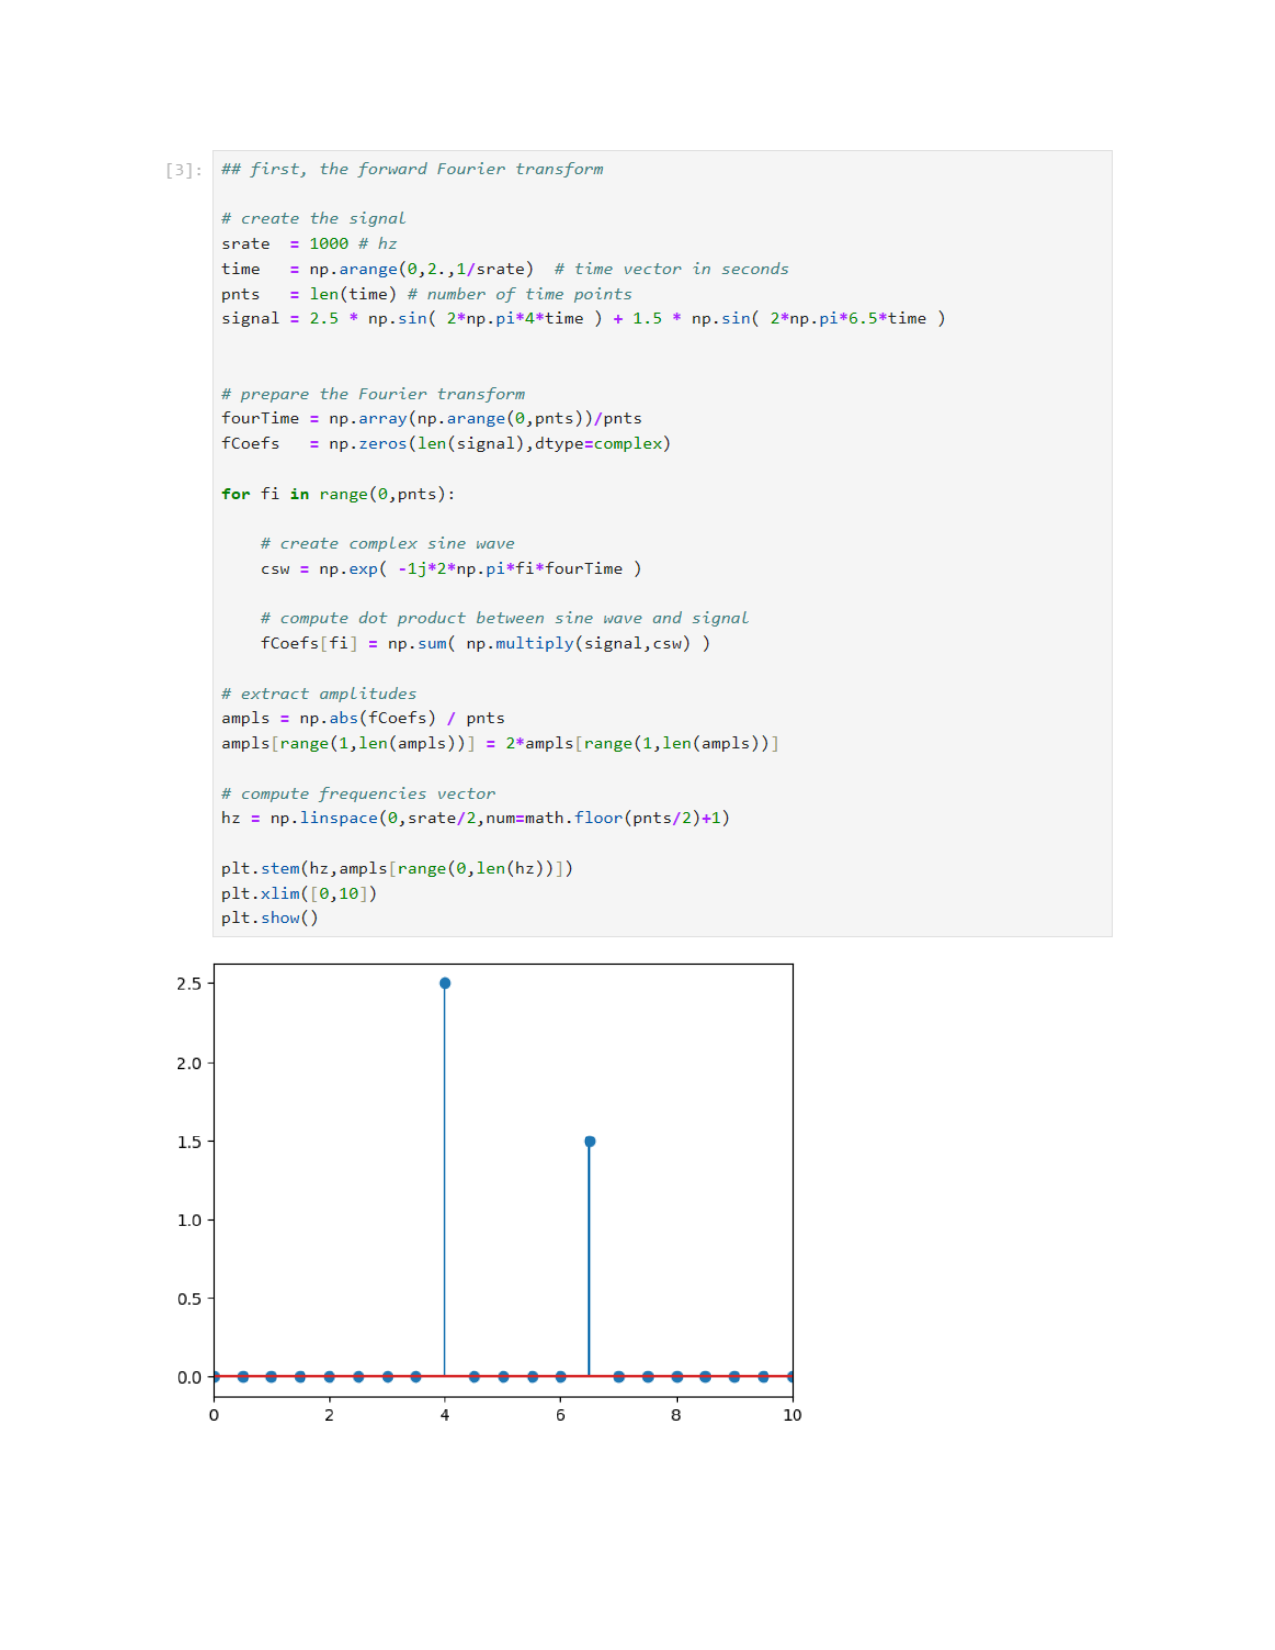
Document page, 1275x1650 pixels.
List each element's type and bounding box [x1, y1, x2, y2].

picture [150, 150, 1125, 945]
picture [150, 946, 838, 1429]
